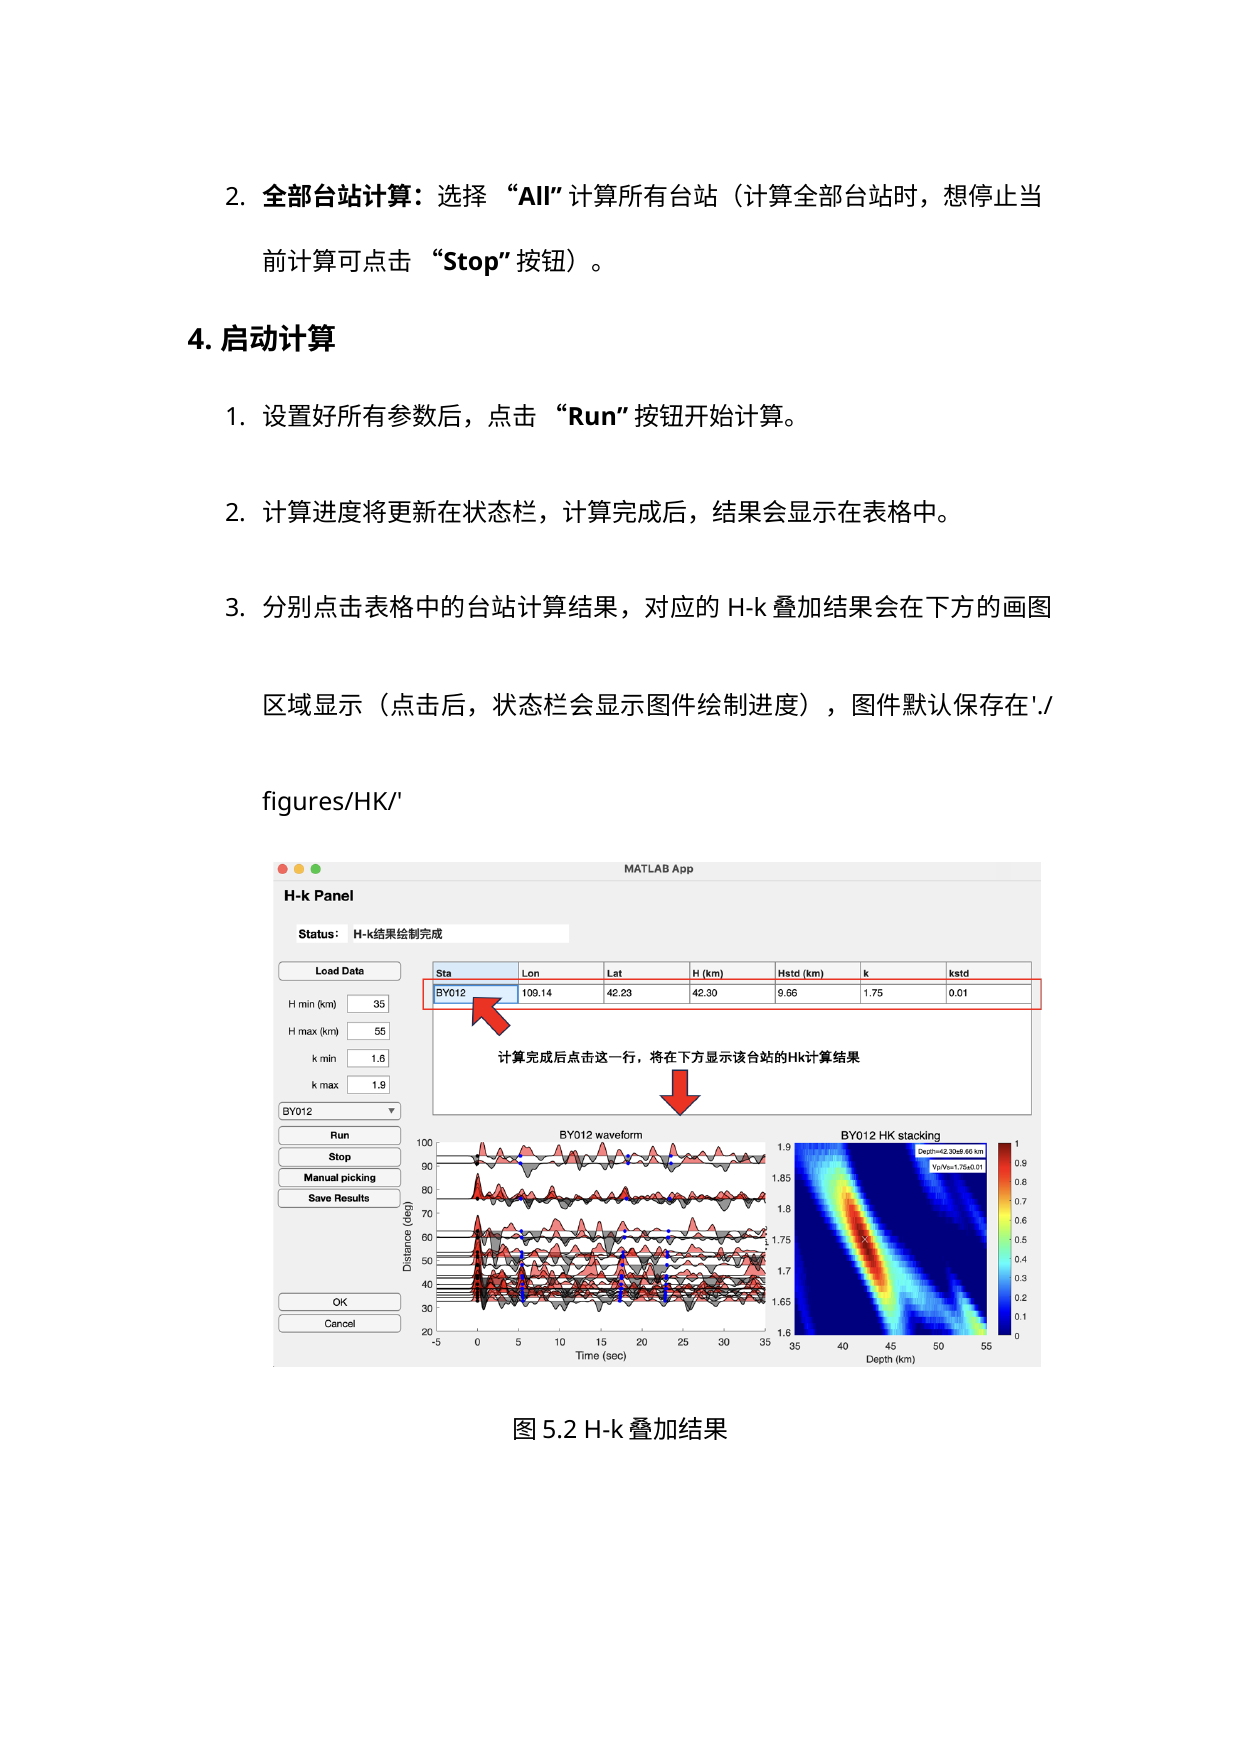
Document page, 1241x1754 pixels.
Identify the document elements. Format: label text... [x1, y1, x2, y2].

text 4. 启动计算 [187, 304, 1053, 369]
picture [273, 862, 1042, 1367]
list 全部台站计算：选择 “All” 计算所有台站（计算全部台站时，想停止当前计算可点击 “Stop” 按钮）。 [225, 162, 1053, 292]
list 设置好所有参数后，点击 “Run” 按钮开始计算。 [225, 382, 1053, 447]
list 分别点击表格中的台站计算结果，对应的H-k叠加结果会在下方的画图区域显示（点击后，状态栏会显示图件绘制进度），图件默认保存在'./figures/HK/' [225, 573, 1053, 833]
list 计算进度将更新在状态栏，计算完成后，结果会显示在表格中。 [225, 478, 1053, 543]
text 图5.2 H-k叠加结果 [187, 1395, 1053, 1460]
